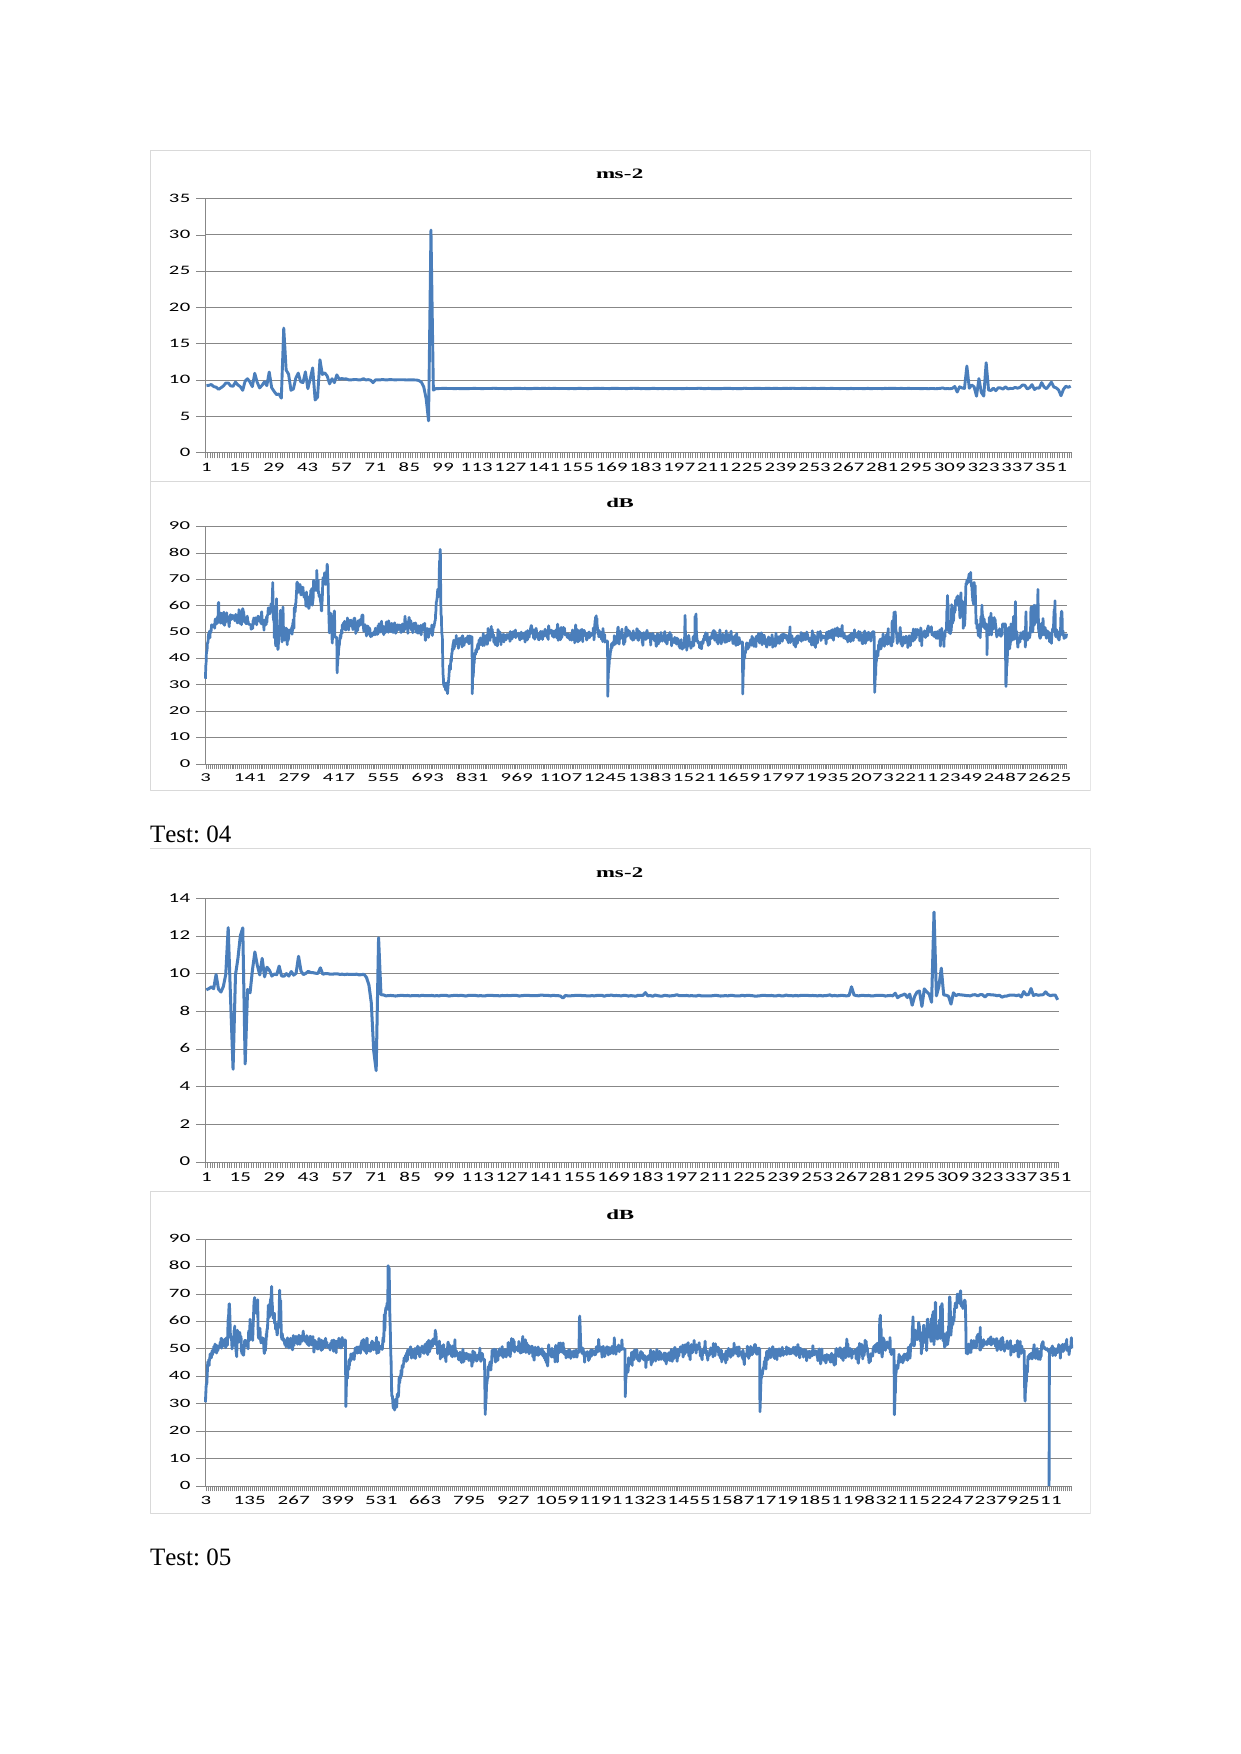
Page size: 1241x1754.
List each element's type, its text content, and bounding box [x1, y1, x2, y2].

text Test: 04 [150, 819, 1090, 848]
text Test: 05 [150, 1542, 1090, 1571]
